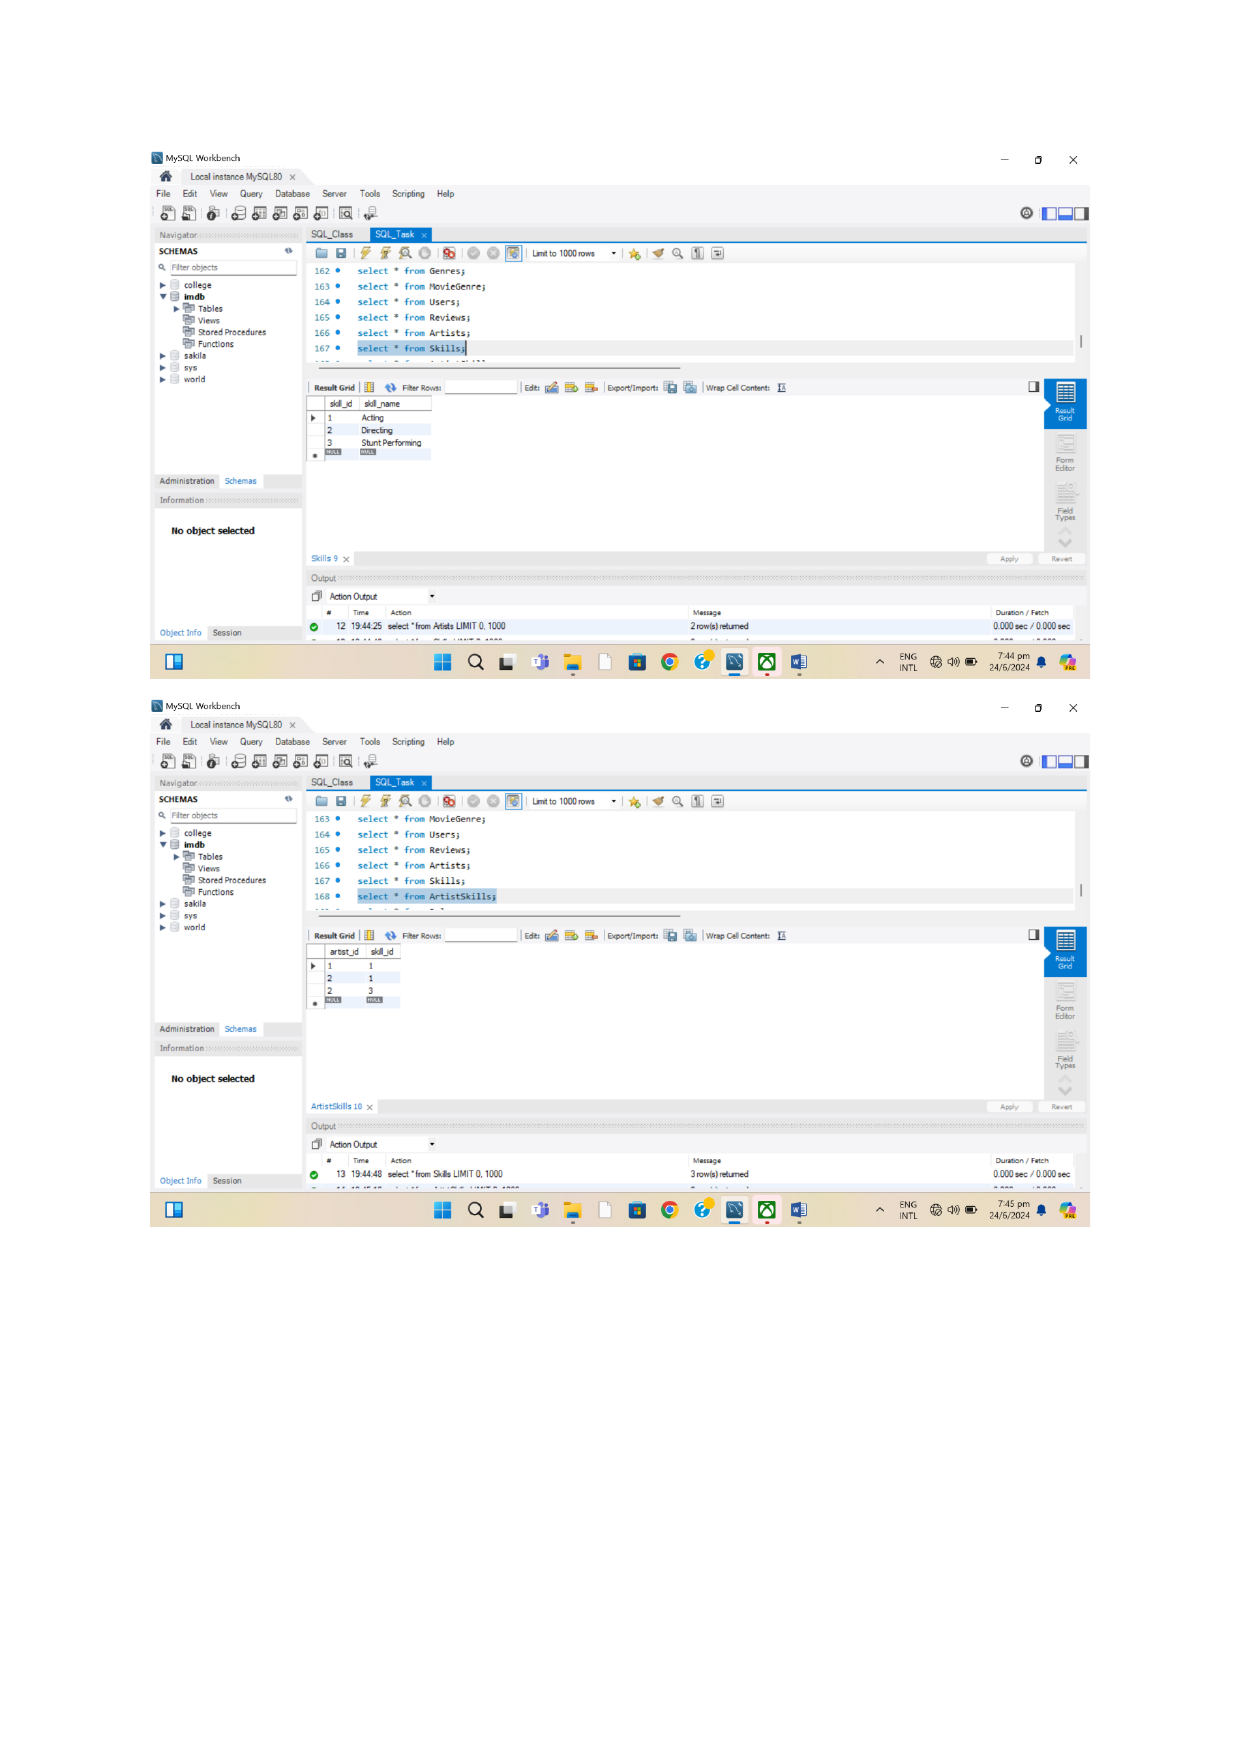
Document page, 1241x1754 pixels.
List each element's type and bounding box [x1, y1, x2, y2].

picture [150, 697, 1091, 1227]
picture [150, 150, 1091, 679]
